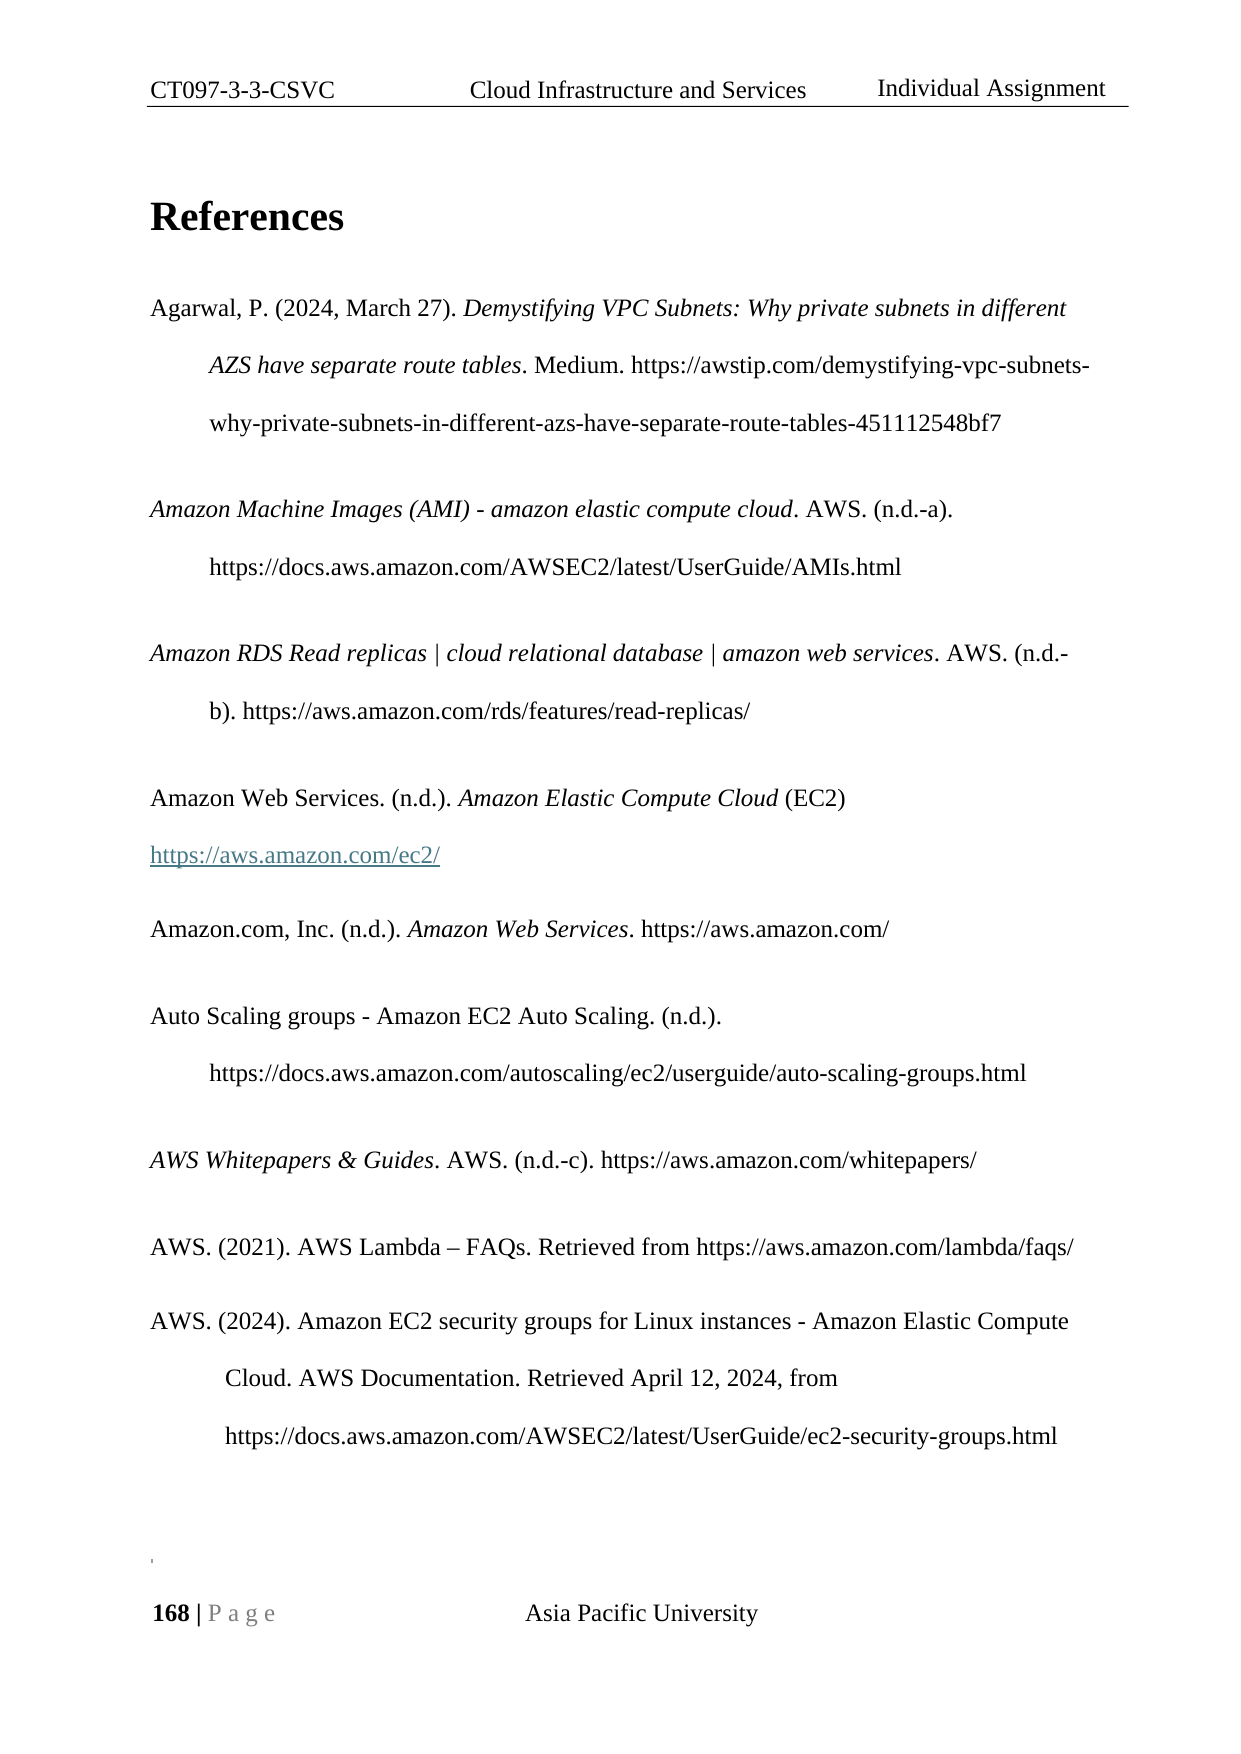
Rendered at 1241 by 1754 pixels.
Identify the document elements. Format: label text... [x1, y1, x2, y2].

subtitle References [150, 192, 1090, 239]
text Amazon RDS Read replicas | cloud relational database | amazon web services. AWS. (n.d.-b). https://aws.amazon.com/rds/features/read-replicas/ [150, 638, 1090, 725]
text Amazon Machine Images (AMI) - amazon elastic compute cloud. AWS. (n.d.-a). https://docs.aws.amazon.com/AWSEC2/latest/UserGuide/AMIs.html [150, 494, 1090, 581]
text Amazon.com, Inc. (n.d.). Amazon Web Services. https://aws.amazon.com/ [150, 914, 1090, 943]
text AWS. (2021). AWS Lambda – FAQs. Retrieved from https://aws.amazon.com/lambda/faqs/ [150, 1232, 1090, 1261]
text Agarwal, P. (2024, March 27). Demystifying VPC Subnets: Why private subnets in different AZS have separate route tables. Medium. https://awstip.com/demystifying-vpc-subnets-why-private-subnets-in-different-azs-have-separate-route-tables-451112548bf7 [150, 293, 1090, 436]
text AWS Whitepapers & Guides. AWS. (n.d.-c). https://aws.amazon.com/whitepapers/ [150, 1145, 1090, 1174]
text Auto Scaling groups - Amazon EC2 Auto Scaling. (n.d.). https://docs.aws.amazon.com/autoscaling/ec2/userguide/auto-scaling-groups.html [150, 1001, 1090, 1087]
text Amazon Web Services. (n.d.). Amazon Elastic Compute Cloud (EC2) https://aws.amazon.com/ec2/ [150, 783, 1090, 869]
text AWS. (2024). Amazon EC2 security groups for Linux instances - Amazon Elastic Compute Cloud. AWS Documentation. Retrieved April 12, 2024, from https://docs.aws.amazon.com/AWSEC2/latest/UserGuide/ec2-security-groups.html [150, 1306, 1090, 1450]
